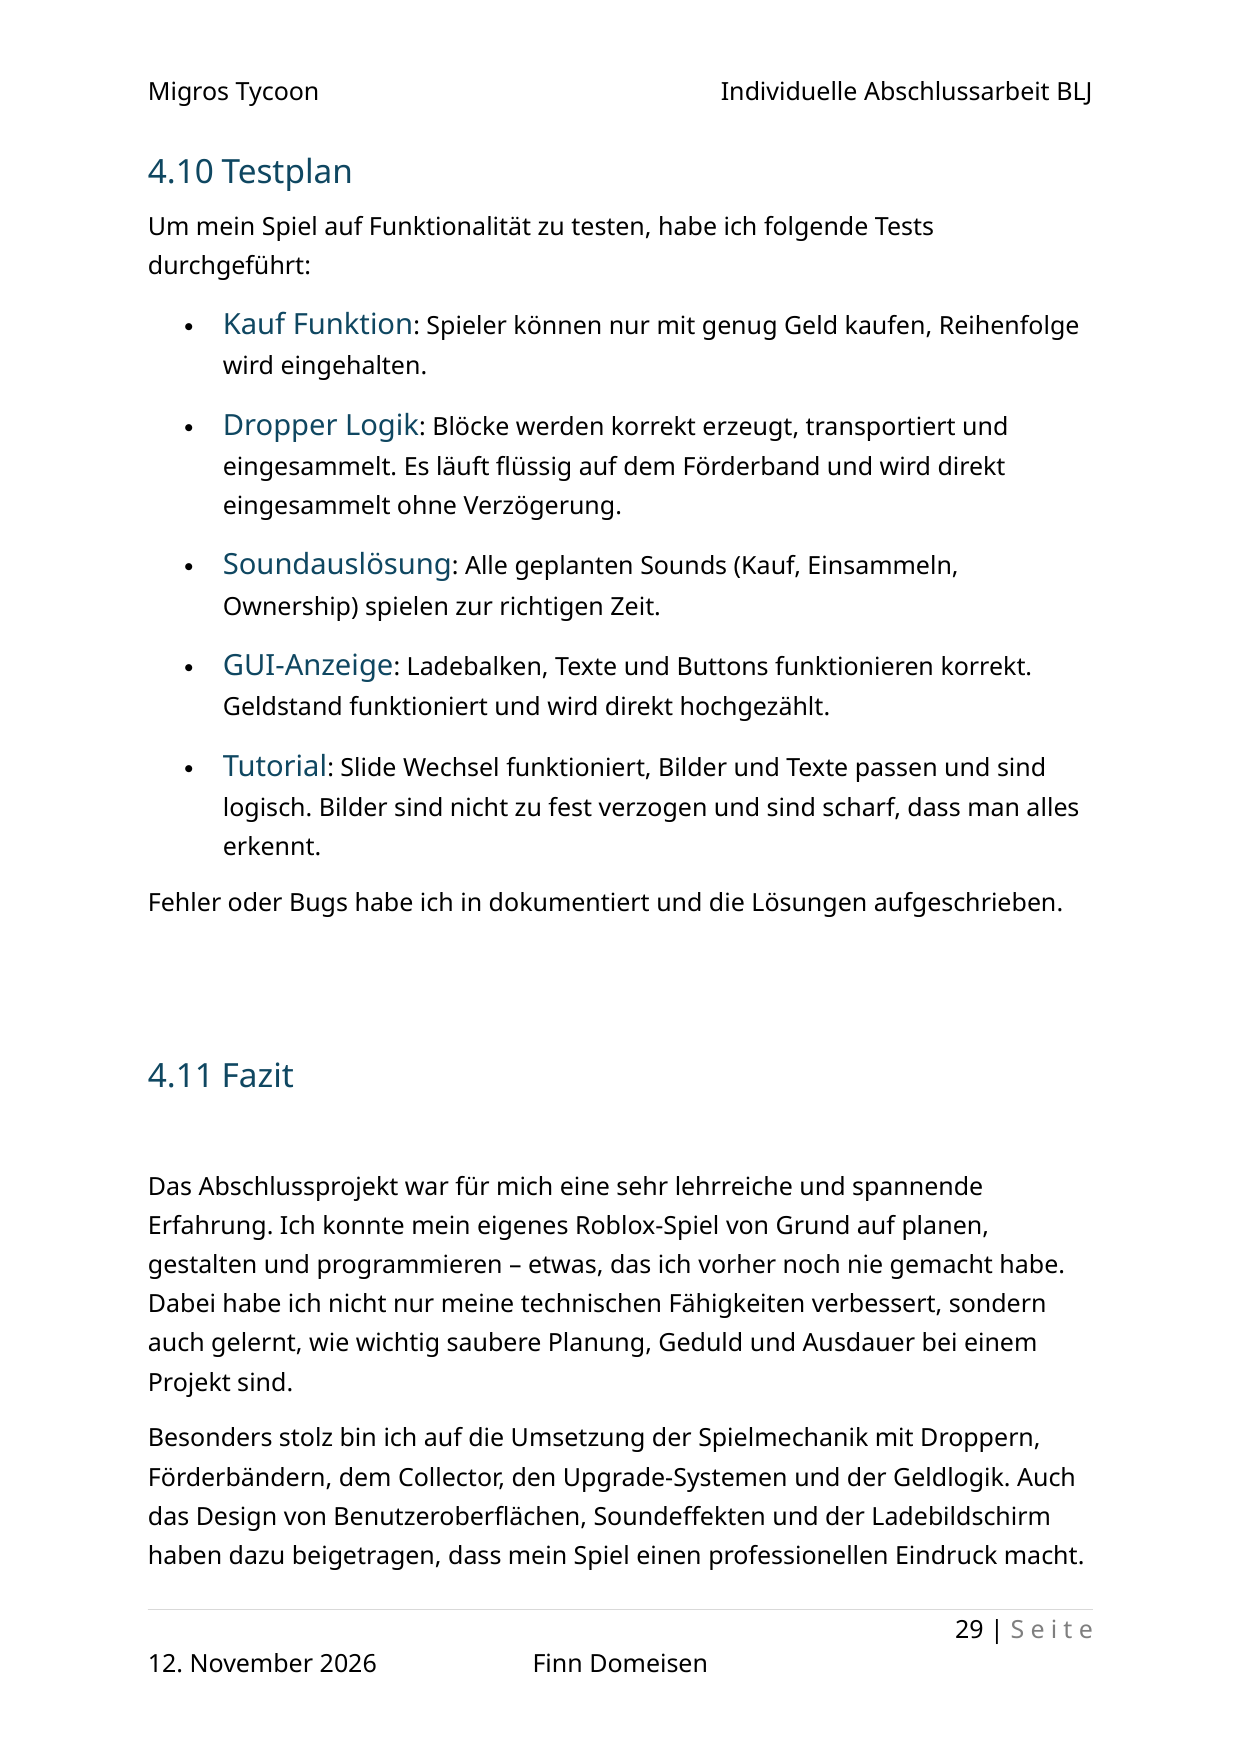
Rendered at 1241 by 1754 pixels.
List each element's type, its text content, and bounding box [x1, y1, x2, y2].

text Fehler oder Bugs habe ich in dokumentiert und die Lösungen aufgeschrieben. [148, 884, 1093, 919]
text Das Abschlussprojekt war für mich eine sehr lehrreiche und spannende Erfahrung. Ich konnte mein eigenes Roblox-Spiel von Grund auf planen, gestalten und programmieren – etwas, das ich vorher noch nie gemacht habe. Dabei habe ich nicht nur meine technischen Fähigkeiten verbessert, sondern auch gelernt, wie wichtig saubere Planung, Geduld und Ausdauer bei einem Projekt sind. [148, 1168, 1093, 1398]
text Um mein Spiel auf Funktionalität zu testen, habe ich folgende Tests durchgeführt: [148, 208, 1093, 281]
list Dropper Logik: Blöcke werden korrekt erzeugt, transportiert und eingesammelt. Es läuft flüssig auf dem Förderband und wird direkt eingesammelt ohne Verzögerung. [185, 404, 1093, 522]
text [148, 1420, 1093, 1572]
list Kauf Funktion: Spieler können nur mit genug Geld kaufen, Reihenfolge wird eingehalten. [185, 303, 1093, 382]
subtitle Fazit [148, 1052, 1093, 1097]
list GUI-Anzeige: Ladebalken, Texte und Buttons funktionieren korrekt. Geldstand funktioniert und wird direkt hochgezählt. [185, 644, 1093, 723]
subtitle Testplan [148, 148, 1093, 193]
list Tutorial: Slide Wechsel funktioniert, Bilder und Texte passen und sind logisch. Bilder sind nicht zu fest verzogen und sind scharf, dass man alles erkennt. [185, 745, 1093, 863]
list Soundauslösung: Alle geplanten Sounds (Kauf, Einsammeln, Ownership) spielen zur richtigen Zeit. [185, 543, 1093, 622]
